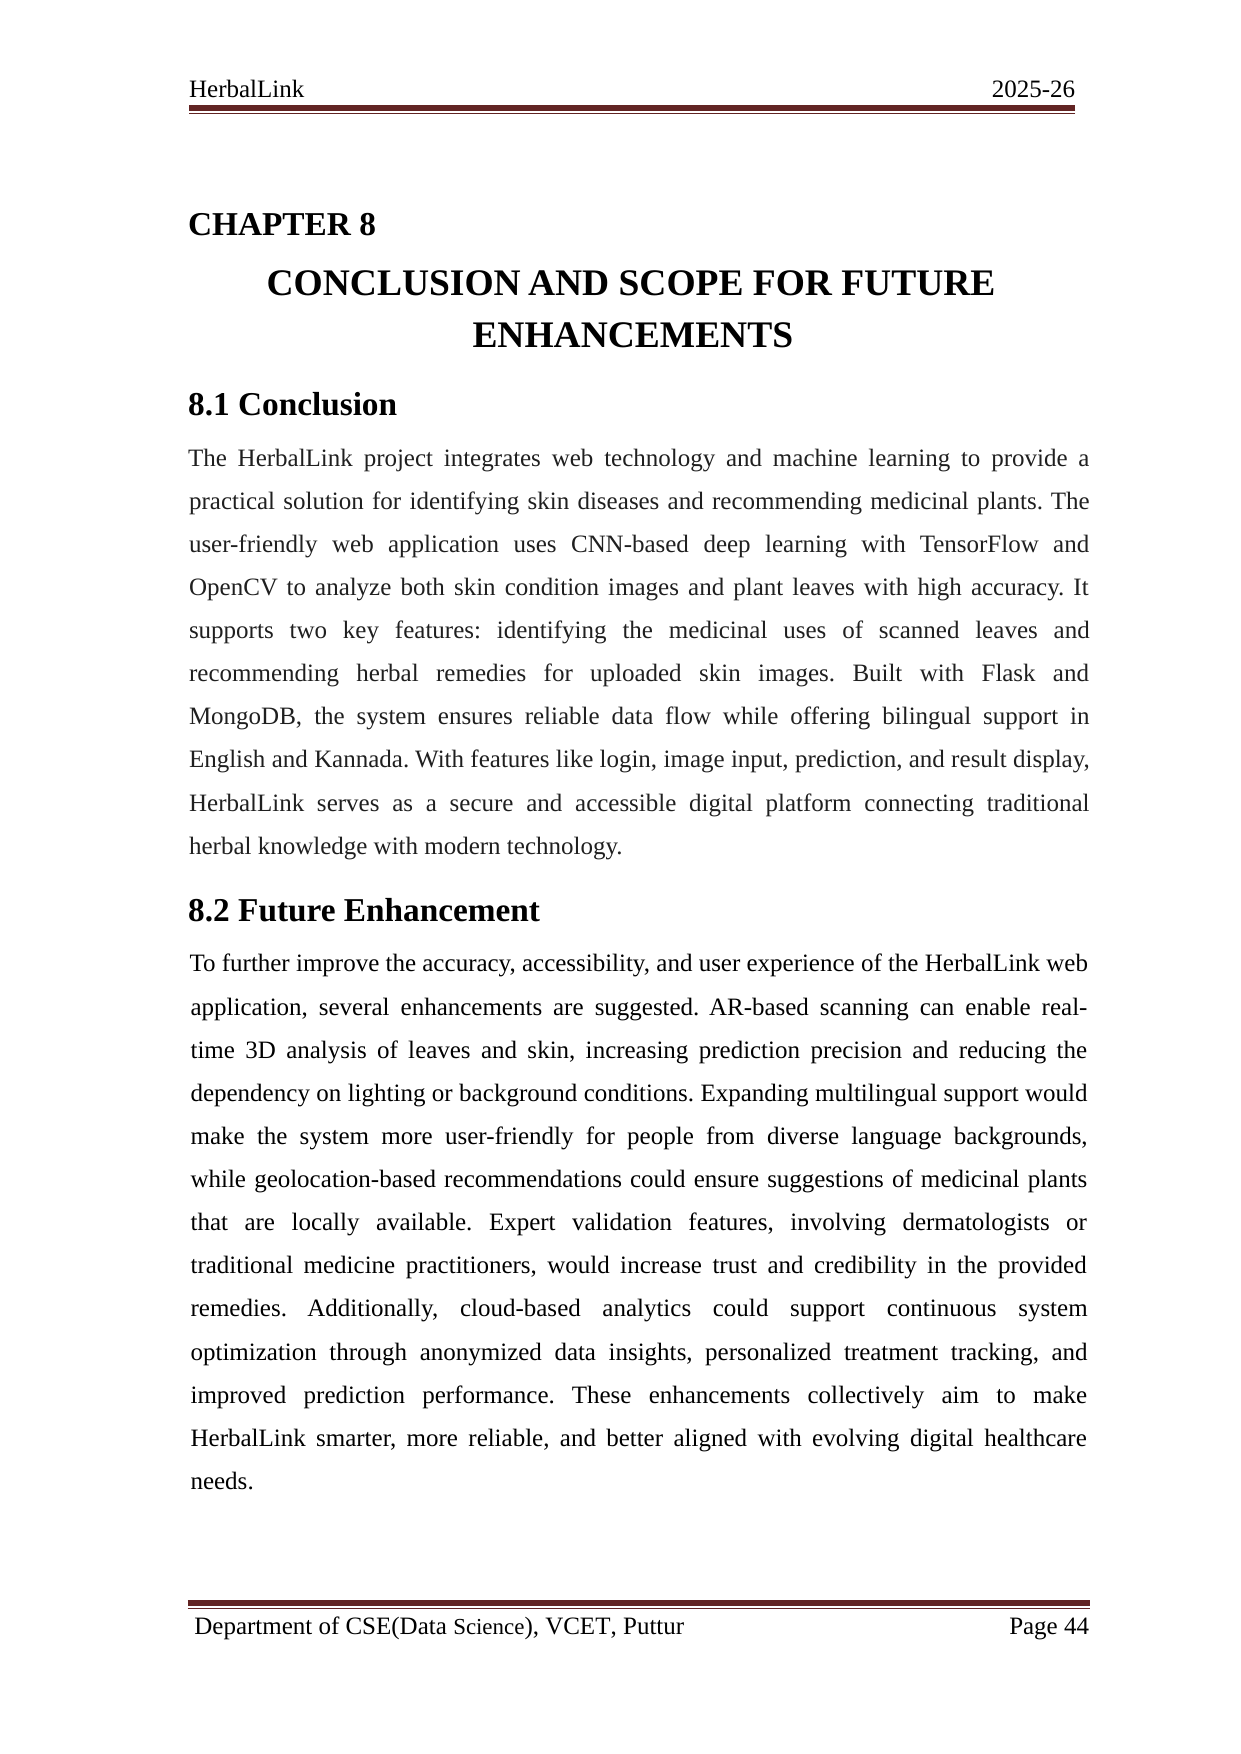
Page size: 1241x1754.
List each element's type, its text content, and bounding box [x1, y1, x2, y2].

text The HerbalLink project integrates web technology and machine learning to provide a practical solution for identifying skin diseases and recommending medicinal plants. The user-friendly web application uses CNN-based deep learning with TensorFlow and OpenCV to analyze both skin condition images and plant leaves with high accuracy. It supports two key features: identifying the medicinal uses of scanned leaves and recommending herbal remedies for uploaded skin images. Built with Flask and MongoDB, the system ensures reliable data flow while offering bilingual support in English and Kannada. With features like login, image input, prediction, and result display, HerbalLink serves as a secure and accessible digital platform connecting traditional herbal knowledge with modern technology. [188, 443, 1090, 859]
subtitle 8.2 Future Enhancement [188, 891, 1090, 929]
subtitle CONCLUSION AND SCOPE FOR FUTURE ENHANCEMENTS [266, 263, 1090, 358]
text To further improve the accuracy, accessibility, and user experience of the HerbalLink web application, several enhancements are suggested. AR-based scanning can enable real-time 3D analysis of leaves and skin, increasing prediction precision and reducing the dependency on lighting or background conditions. Expanding multilingual support would make the system more user-friendly for people from diverse language backgrounds, while geolocation-based recommendations could ensure suggestions of medicinal plants that are locally available. Expert validation features, involving dermatologists or traditional medicine practitioners, would increase trust and credibility in the provided remedies. Additionally, cloud-based analytics could support continuous system optimization through anonymized data insights, personalized treatment tracking, and improved prediction performance. These enhancements collectively aim to make HerbalLink smarter, more reliable, and better aligned with evolving digital healthcare needs. [189, 948, 1088, 1495]
subtitle 8.1 Conclusion [188, 384, 1090, 423]
text CHAPTER 8 [188, 204, 1090, 243]
